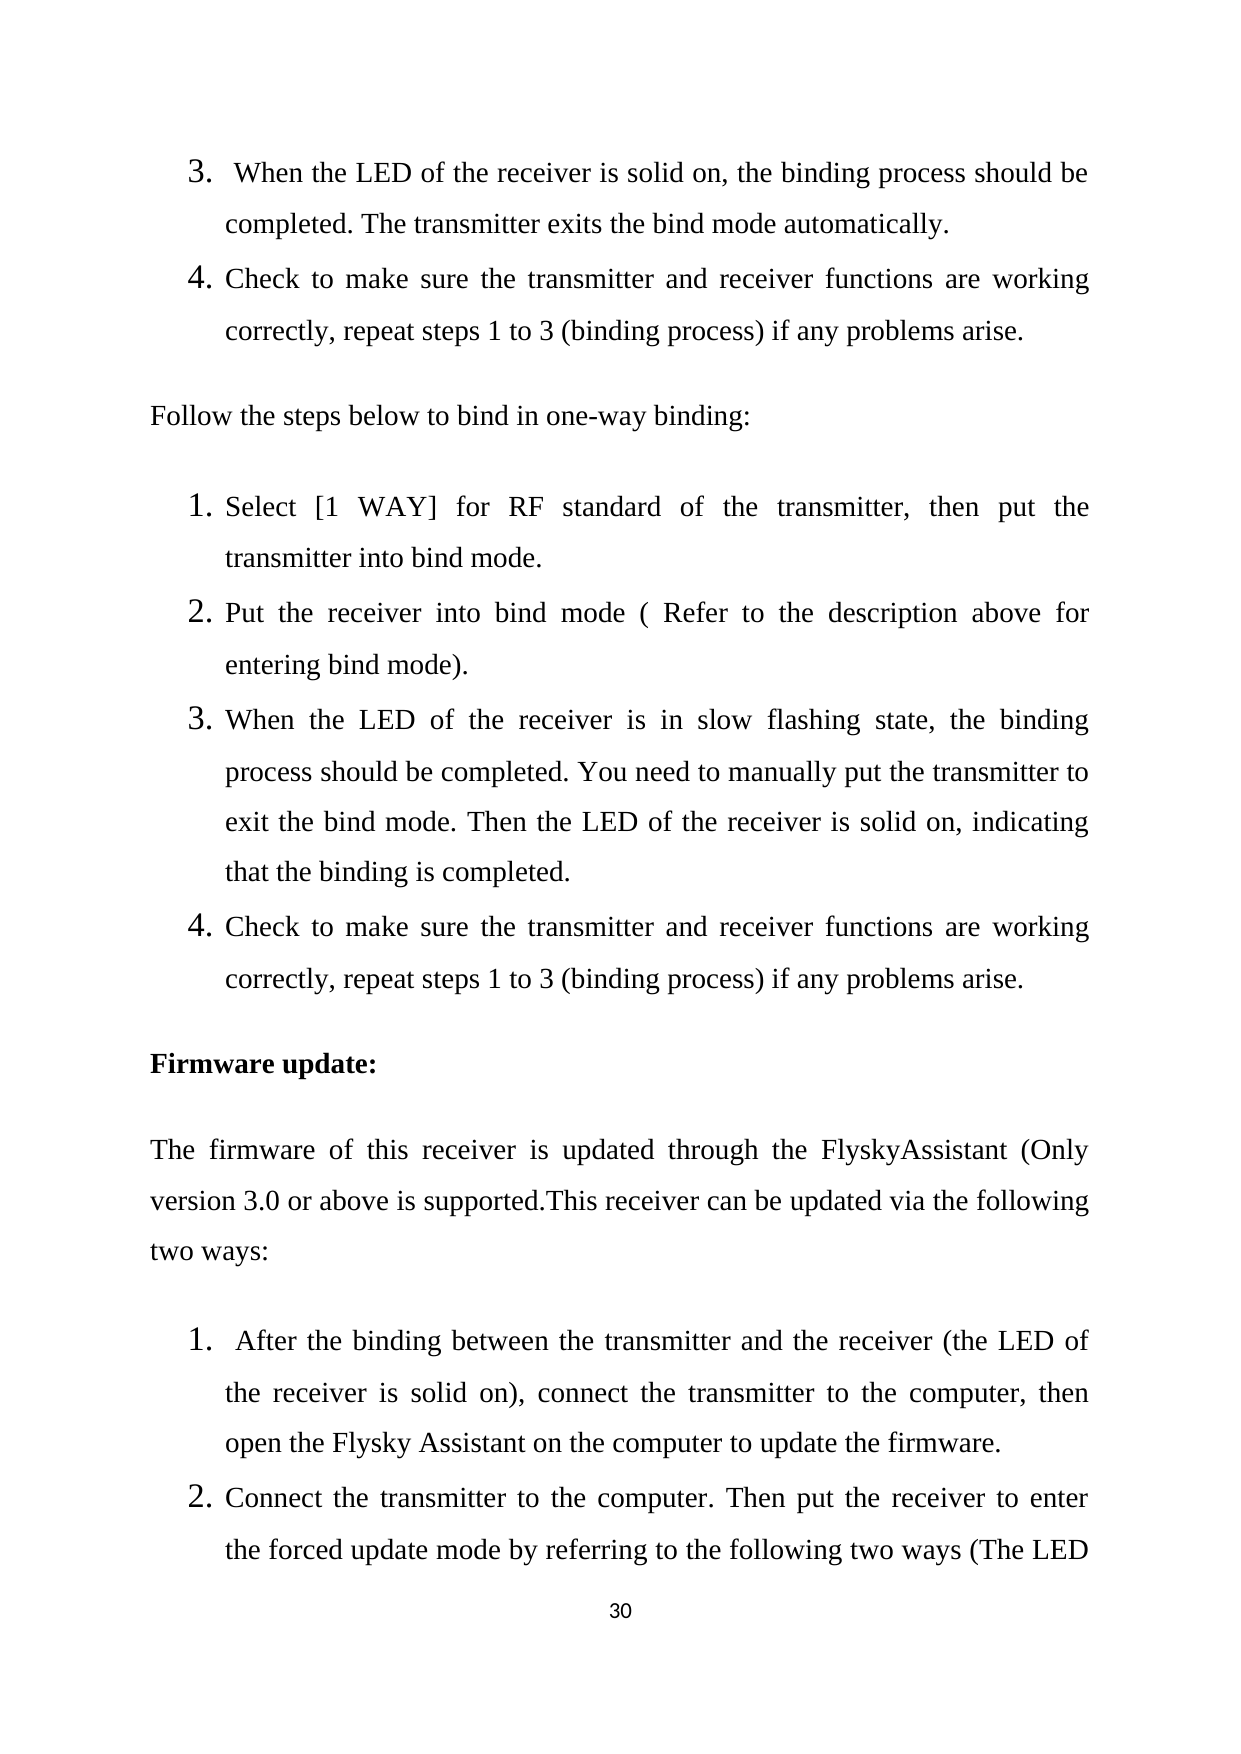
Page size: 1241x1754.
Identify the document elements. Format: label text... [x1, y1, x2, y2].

text Follow the steps below to bind in one-way binding: [150, 398, 1090, 432]
list Select [1 WAY] for RF standard of the transmitter, then put the transmitter into bind mode. [187, 484, 1090, 574]
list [187, 1476, 1090, 1565]
list Put the receiver into bind mode ( Refer to the description above for entering bind mode). [187, 591, 1090, 681]
list When the LED of the receiver is in slow flashing state, the binding process should be completed. You need to manually put the transmitter to exit the bind mode. Then the LED of the receiver is solid on, indicating that the binding is completed. [187, 697, 1090, 888]
list After the binding between the transmitter and the receiver (the LED of the receiver is solid on), connect the transmitter to the computer, then open the Flysky Assistant on the computer to update the firmware. [187, 1319, 1090, 1459]
list Check to make sure the transmitter and receiver functions are working correctly, repeat steps 1 to 3 (binding process) if any problems arise. [187, 904, 1090, 994]
list Check to make sure the transmitter and receiver functions are working correctly, repeat steps 1 to 3 (binding process) if any problems arise. [187, 257, 1090, 346]
list When the LED of the receiver is solid on, the binding process should be completed. The transmitter exits the bind mode automatically. [187, 150, 1090, 240]
text The firmware of this receiver is updated through the FlyskyAssistant (Only version 3.0 or above is supported.This receiver can be updated via the following two ways: [150, 1132, 1090, 1266]
subtitle Firmware update: [150, 1047, 1090, 1080]
